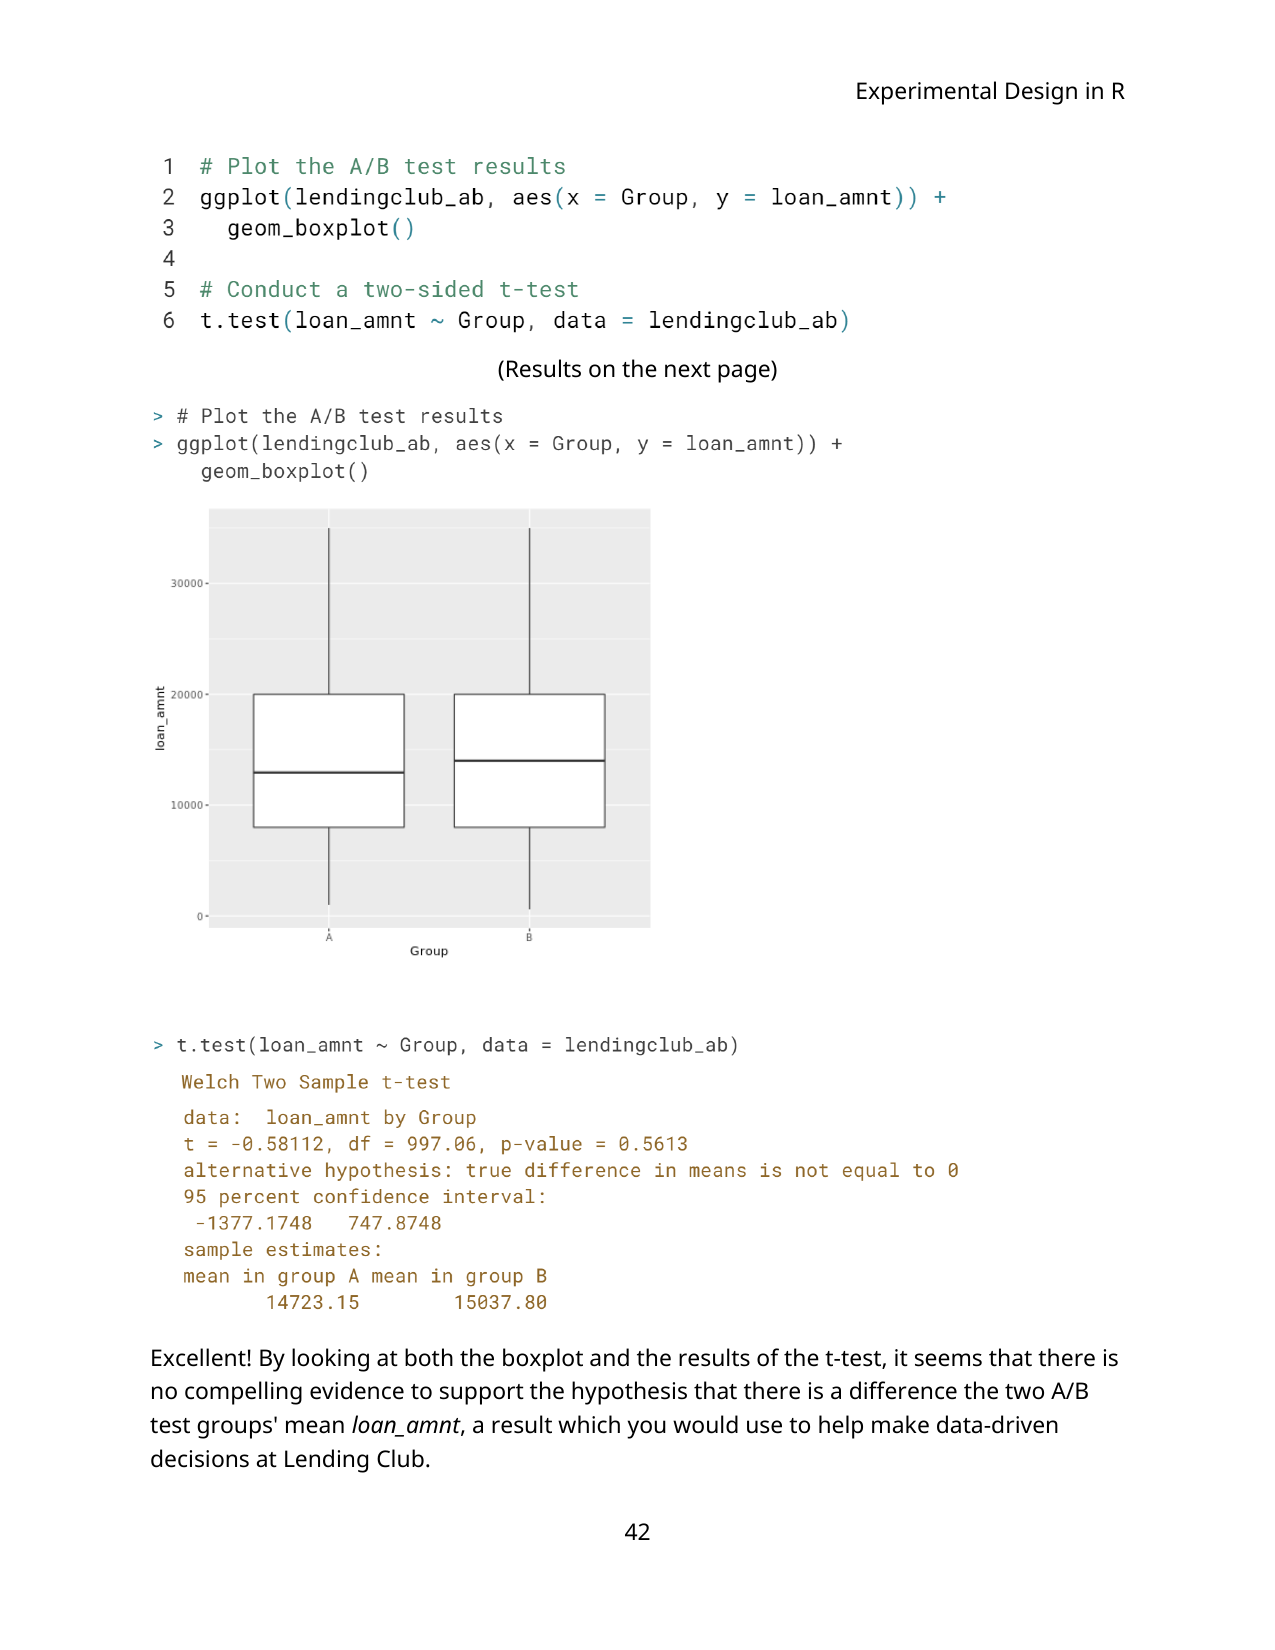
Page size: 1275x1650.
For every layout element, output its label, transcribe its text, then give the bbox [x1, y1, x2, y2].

picture [150, 150, 954, 335]
text Excellent! By looking at both the boxplot and the results of the t-test, it seems that there is no compelling evidence to support the hypothesis that there is a difference the two A/B test groups' mean loan_amnt, a result which you would use to help make data-driven decisions at Lending Club. [150, 1341, 1125, 1474]
picture [150, 403, 853, 485]
text (Results on the next page) [150, 353, 1125, 385]
picture [150, 1033, 969, 1323]
picture [150, 503, 656, 964]
